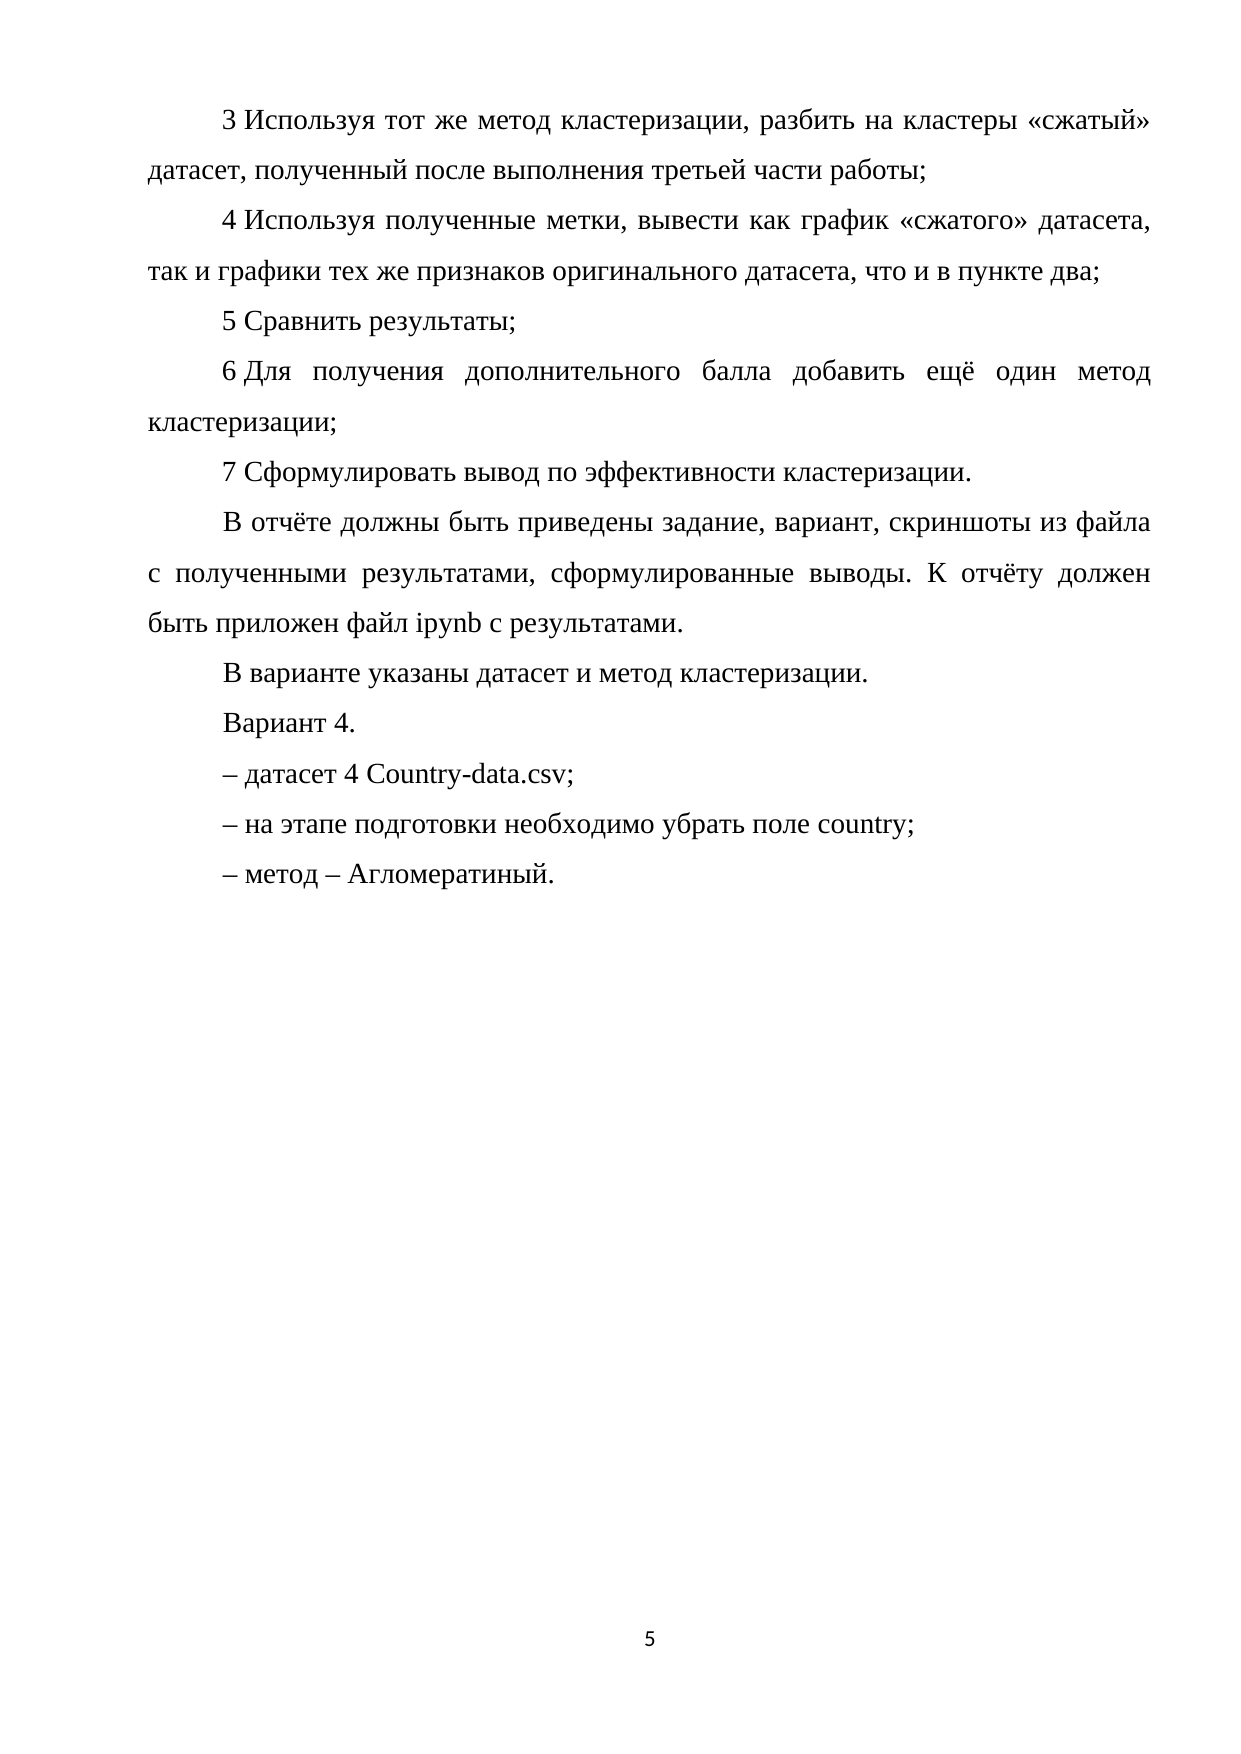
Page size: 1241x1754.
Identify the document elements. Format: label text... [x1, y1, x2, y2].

text – метод – Агломератиный. [148, 857, 1152, 890]
text – датасет 4 Country-data.csv; [148, 756, 1152, 789]
list Сравнить результаты; [148, 303, 1152, 337]
list Используя тот же метод кластеризации, разбить на кластеры «сжатый» датасет, полученный после выполнения третьей части работы; [148, 102, 1152, 186]
list Вариант 4. [148, 706, 1152, 739]
list Сформулировать вывод по эффективности кластеризации. [148, 454, 1152, 488]
list В варианте указаны датасет и метод кластеризации. [148, 655, 1152, 689]
list В отчёте должны быть приведены задание, вариант, скриншоты из файла с полученными результатами, сформулированные выводы. К отчёту должен быть приложен файл ipynb с результатами. [148, 504, 1152, 638]
list Используя полученные метки, вывести как график «сжатого» датасета, так и графики тех же признаков оригинального датасета, что и в пункте два; [148, 202, 1152, 286]
list Для получения дополнительного балла добавить ещё один метод кластеризации; [148, 353, 1152, 437]
text – на этапе подготовки необходимо убрать поле country; [148, 806, 1152, 840]
